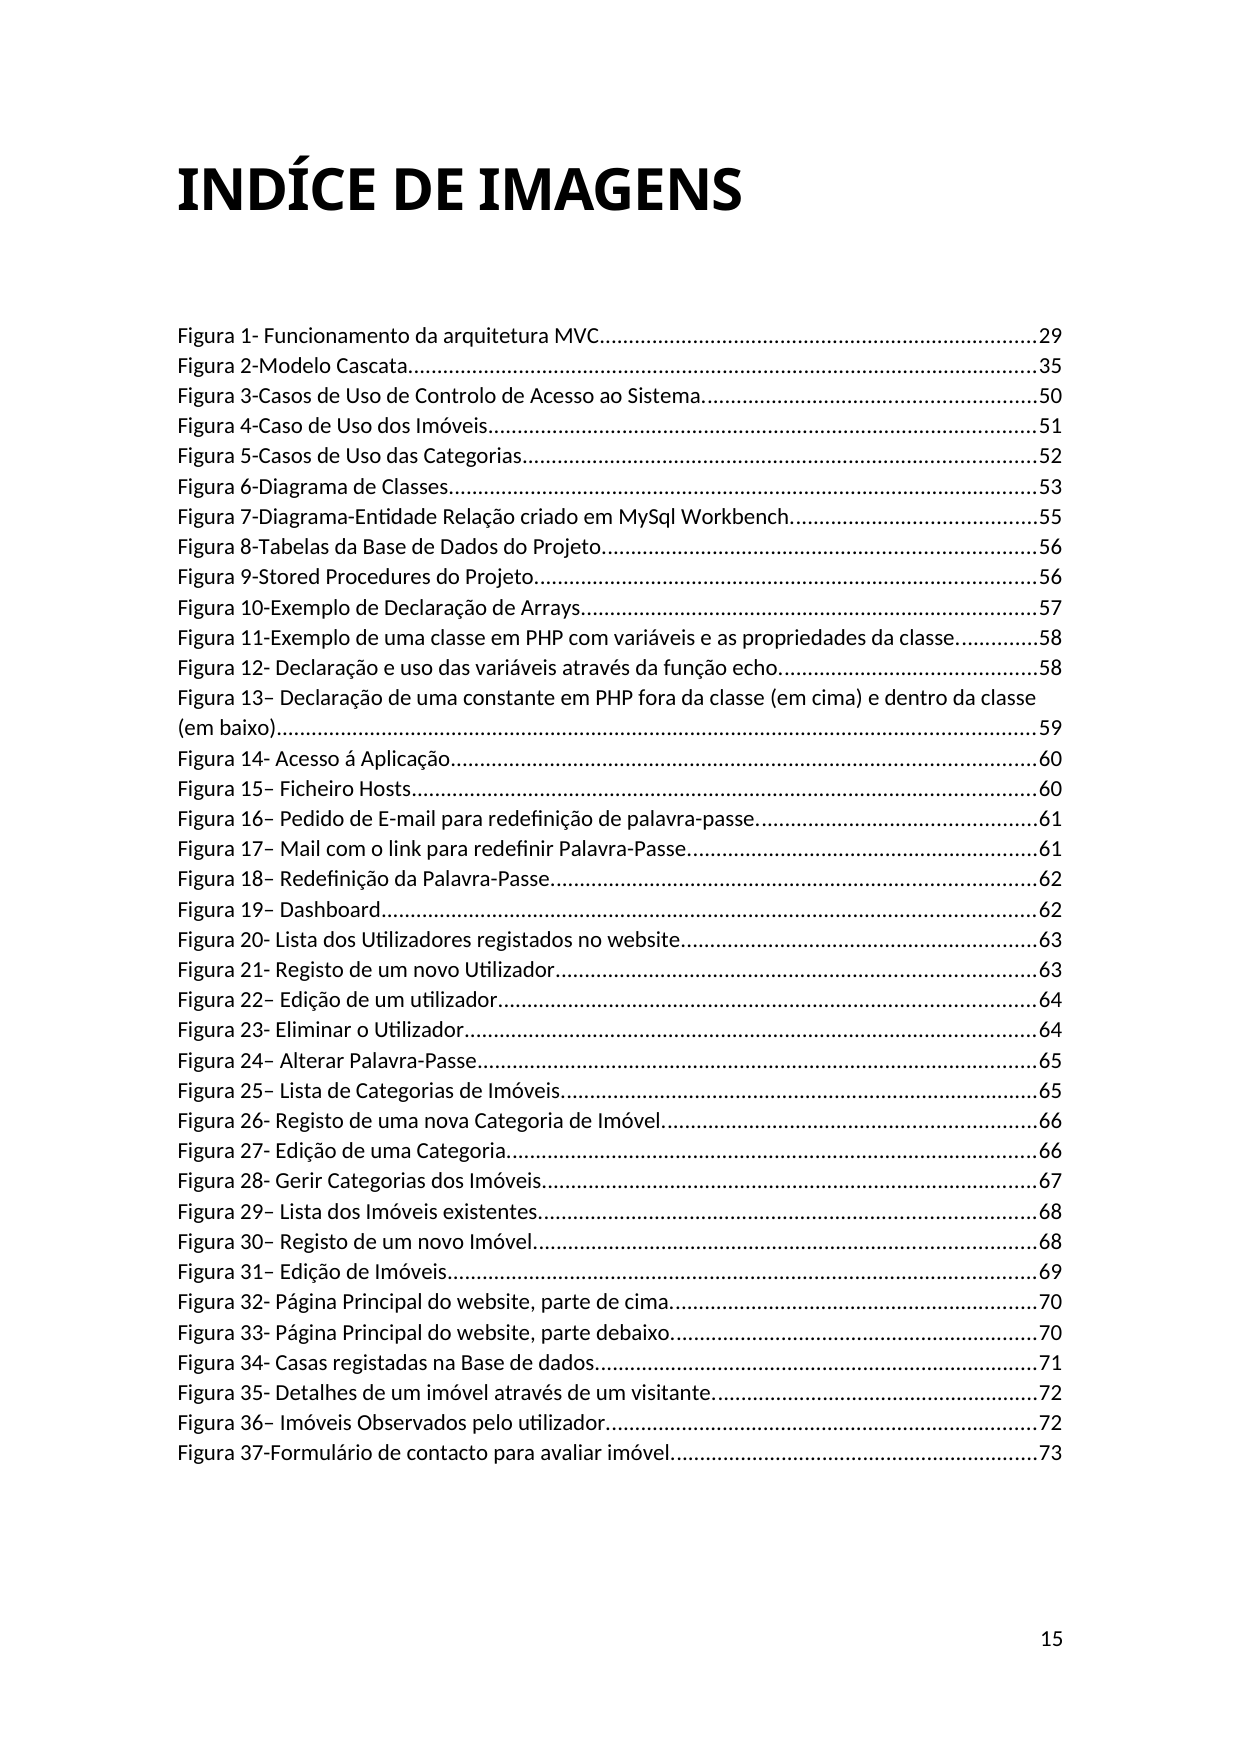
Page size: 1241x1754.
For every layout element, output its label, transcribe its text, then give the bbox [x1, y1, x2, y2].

text Figura 12- Declaração e uso das variáveis através da função echo. 58 [177, 653, 1063, 681]
text Figura 30– Registo de um novo Imóvel. 68 [177, 1227, 1063, 1255]
text Figura 29– Lista dos Imóveis existentes. 68 [177, 1197, 1063, 1225]
text Figura 8-Tabelas da Base de Dados do Projeto. 56 [177, 532, 1063, 560]
text Figura 17– Mail com o link para redefinir Palavra-Passe. 61 [177, 834, 1063, 862]
text Figura 23- Eliminar o Utilizador 64 [177, 1016, 1063, 1044]
text Figura 21- Registo de um novo Utilizador 63 [177, 955, 1063, 983]
text Figura 14- Acesso á Aplicação 60 [177, 744, 1063, 772]
text Figura 33- Página Principal do website, parte debaixo. 70 [177, 1318, 1063, 1346]
text Figura 18– Redefinição da Palavra-Passe. 62 [177, 864, 1063, 893]
text Figura 11-Exemplo de uma classe em PHP com variáveis e as propriedades da classe. 58 [177, 623, 1063, 651]
text Figura 1- Funcionamento da arquitetura MVC 29 [177, 321, 1063, 349]
text Figura 16– Pedido de E-mail para redefinição de palavra-passe. 61 [177, 804, 1063, 832]
text Figura 35- Detalhes de um imóvel através de um visitante. 72 [177, 1378, 1063, 1406]
text Figura 32- Página Principal do website, parte de cima. 70 [177, 1287, 1063, 1316]
text Figura 15– Ficheiro Hosts 60 [177, 774, 1063, 802]
text Figura 28- Gerir Categorias dos Imóveis. 67 [177, 1167, 1063, 1195]
title INDÍCE DE IMAGENS [177, 148, 1063, 227]
text Figura 6-Diagrama de Classes. 53 [177, 472, 1063, 500]
text Figura 31– Edição de Imóveis 69 [177, 1257, 1063, 1285]
text Figura 22– Edição de um utilizador. 64 [177, 985, 1063, 1013]
text Figura 7-Diagrama-Entidade Relação criado em MySql Workbench. 55 [177, 502, 1063, 530]
text Figura 3-Casos de Uso de Controlo de Acesso ao Sistema. 50 [177, 381, 1063, 409]
text Figura 4-Caso de Uso dos Imóveis 51 [177, 411, 1063, 439]
text Figura 5-Casos de Uso das Categorias 52 [177, 442, 1063, 470]
text Figura 9-Stored Procedures do Projeto. 56 [177, 562, 1063, 591]
text Figura 19– Dashboard 62 [177, 895, 1063, 923]
text Figura 13– Declaração de uma constante em PHP fora da classe (em cima) e dentro da classe (em baixo). 59 [177, 683, 1063, 742]
text Figura 24– Alterar Palavra-Passe 65 [177, 1046, 1063, 1074]
text Figura 26- Registo de uma nova Categoria de Imóvel. 66 [177, 1106, 1063, 1134]
text Figura 27- Edição de uma Categoria. 66 [177, 1136, 1063, 1164]
text Figura 20- Lista dos Utilizadores registados no website. 63 [177, 925, 1063, 953]
text Figura 37-Formulário de contacto para avaliar imóvel. 73 [177, 1438, 1063, 1467]
text Figura 36– Imóveis Observados pelo utilizador. 72 [177, 1408, 1063, 1436]
text Figura 10-Exemplo de Declaração de Arrays. 57 [177, 593, 1063, 621]
text Figura 34- Casas registadas na Base de dados. 71 [177, 1348, 1063, 1376]
text Figura 2-Modelo Cascata. 35 [177, 351, 1063, 379]
text Figura 25– Lista de Categorias de Imóveis. 65 [177, 1076, 1063, 1104]
